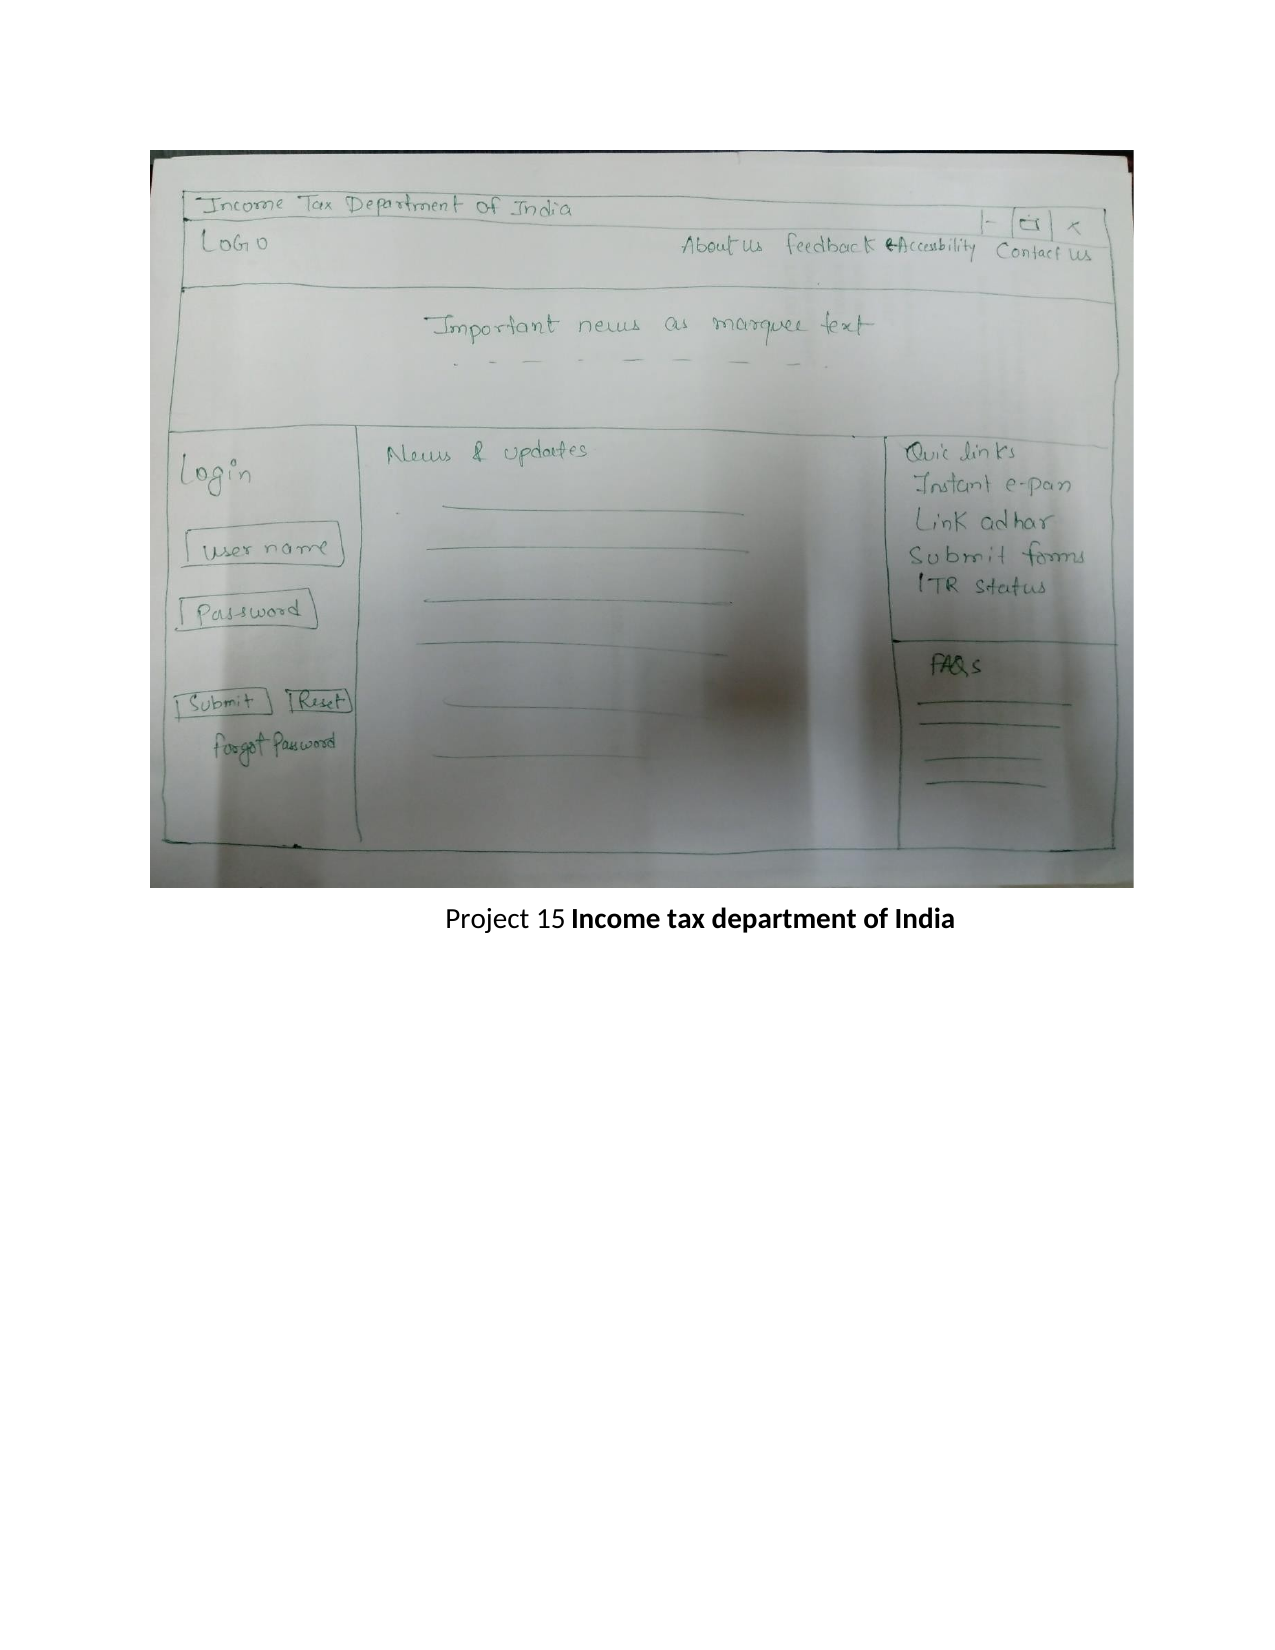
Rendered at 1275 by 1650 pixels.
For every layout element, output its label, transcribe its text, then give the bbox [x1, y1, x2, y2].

picture [150, 150, 1134, 888]
text Project 15 Income tax department of India [445, 900, 1258, 936]
